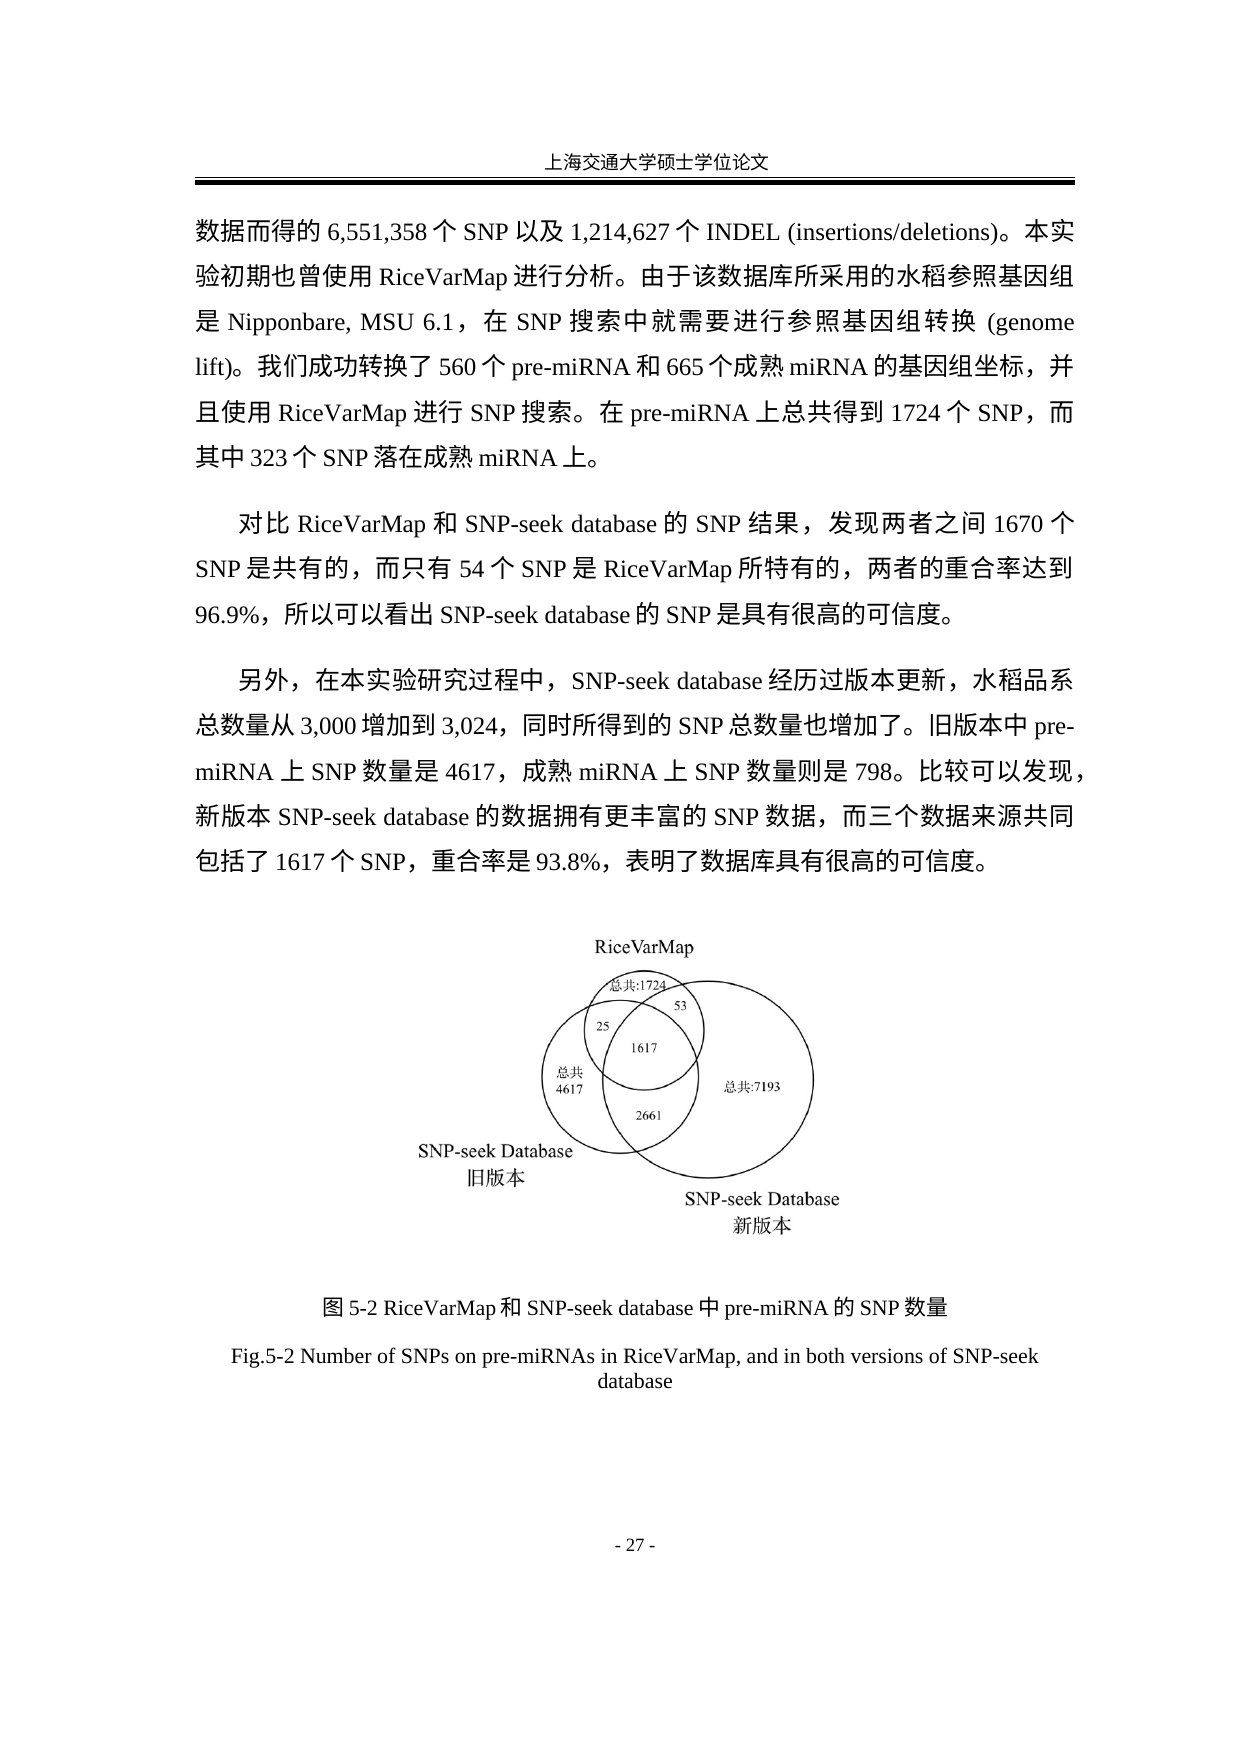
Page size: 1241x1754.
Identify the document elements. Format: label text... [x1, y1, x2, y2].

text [195, 211, 1075, 474]
text 对比RiceVarMap和SNP-seek database的SNP结果，发现两者之间1670个SNP是共有的，而只有54个SNP是RiceVarMap所特有的，两者的重合率达到96.9%，所以可以看出SNP-seek database的SNP是具有很高的可信度。 [195, 504, 1075, 631]
text 另外，在本实验研究过程中，SNP-seek database经历过版本更新，水稻品系总数量从3,000增加到3,024，同时所得到的SNP总数量也增加了。旧版本中pre-miRNA上SNP数量是4617，成熟miRNA上SNP数量则是798。比较可以发现，新版本SNP-seek database的数据拥有更丰富的SNP数据，而三个数据来源共同包括了1617个SNP，重合率是93.8%，表明了数据库具有很高的可信度。 [195, 660, 1075, 878]
text Fig.5-2 Number of SNPs on pre-miRNAs in RiceVarMap, and in both versions of SNP-seek database [195, 1343, 1075, 1393]
text 图5-2 RiceVarMap和SNP-seek database中pre-miRNA的SNP数量 [195, 1290, 1075, 1322]
picture [391, 907, 879, 1263]
